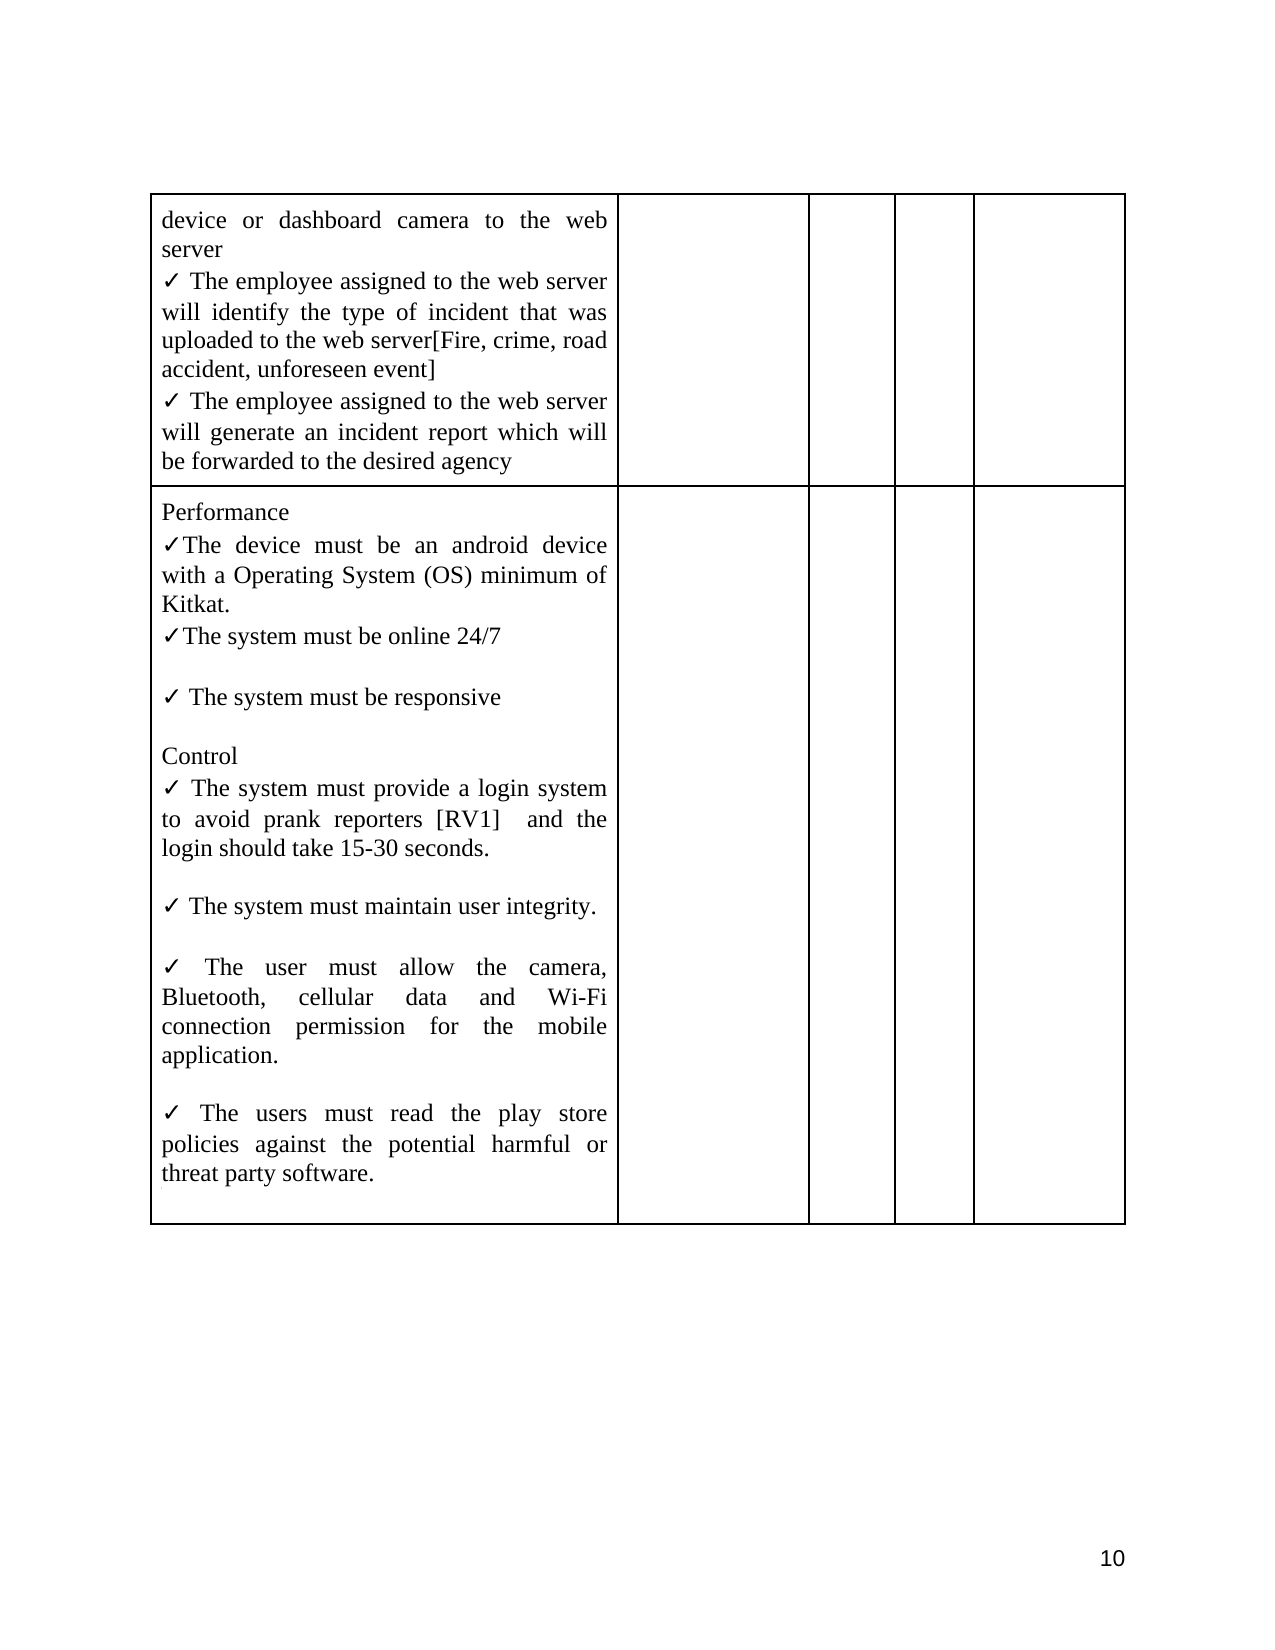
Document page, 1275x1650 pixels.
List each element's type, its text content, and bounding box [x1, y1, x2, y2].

table_cell [975, 487, 1124, 1223]
table_cell Performance ✓The device must be an android device with a Operating System (OS) minimum of Kitkat. ✓The system must be online 24/7 ✓ The system must be responsive Control ✓ The system must provide a login system to avoid prank reporters [RV1] and the login should take 15-30 seconds. ✓ The system must maintain user integrity. ✓ The user must allow the camera, Bluetooth, cellular data and Wi-Fi connection permission for the mobile application. ✓ The users must read the play store policies against the potential harmful or threat party software. [152, 487, 617, 1223]
table_cell [810, 195, 894, 485]
table_cell [975, 195, 1124, 485]
table_cell [810, 487, 894, 1223]
table_cell [896, 487, 973, 1223]
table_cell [152, 195, 617, 485]
table_cell [619, 195, 808, 485]
table_cell [896, 195, 973, 485]
table_cell [619, 487, 808, 1223]
